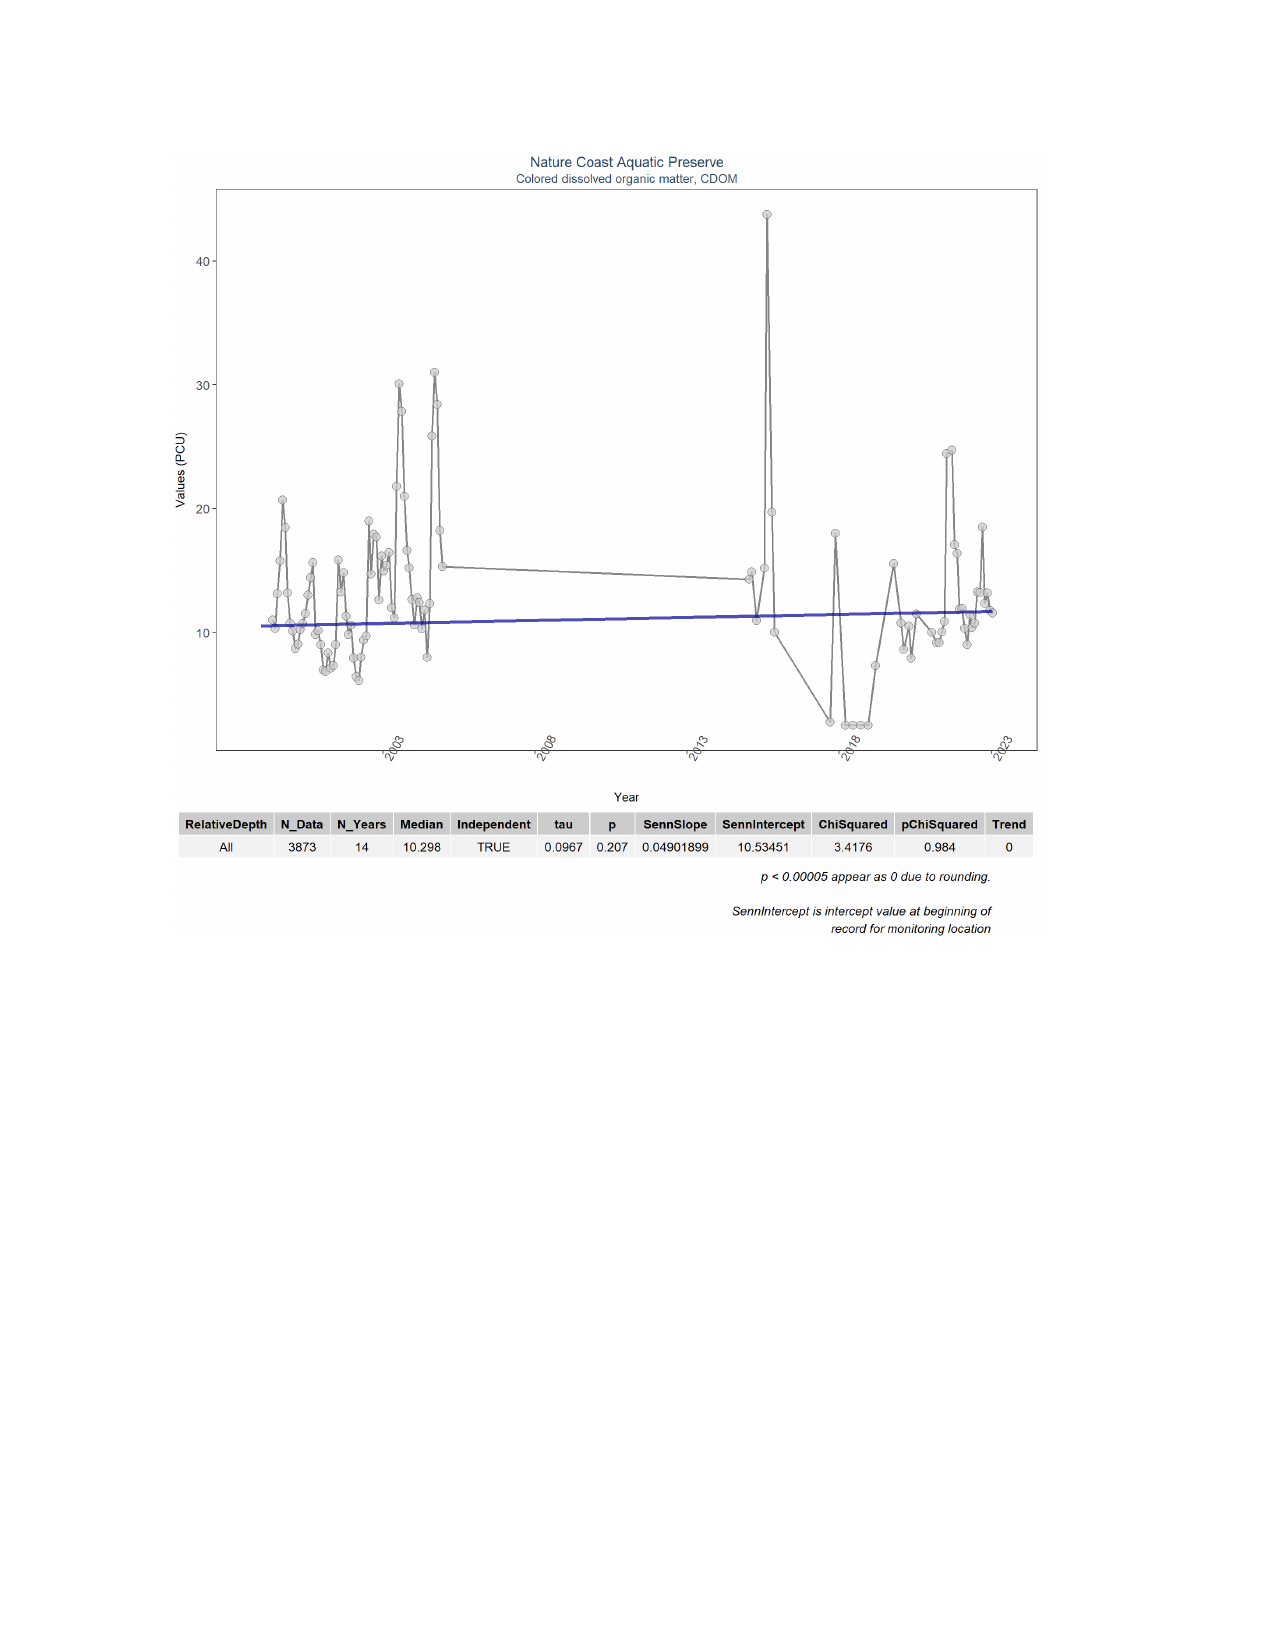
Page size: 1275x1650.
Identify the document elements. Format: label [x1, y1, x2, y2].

picture [168, 150, 1044, 938]
